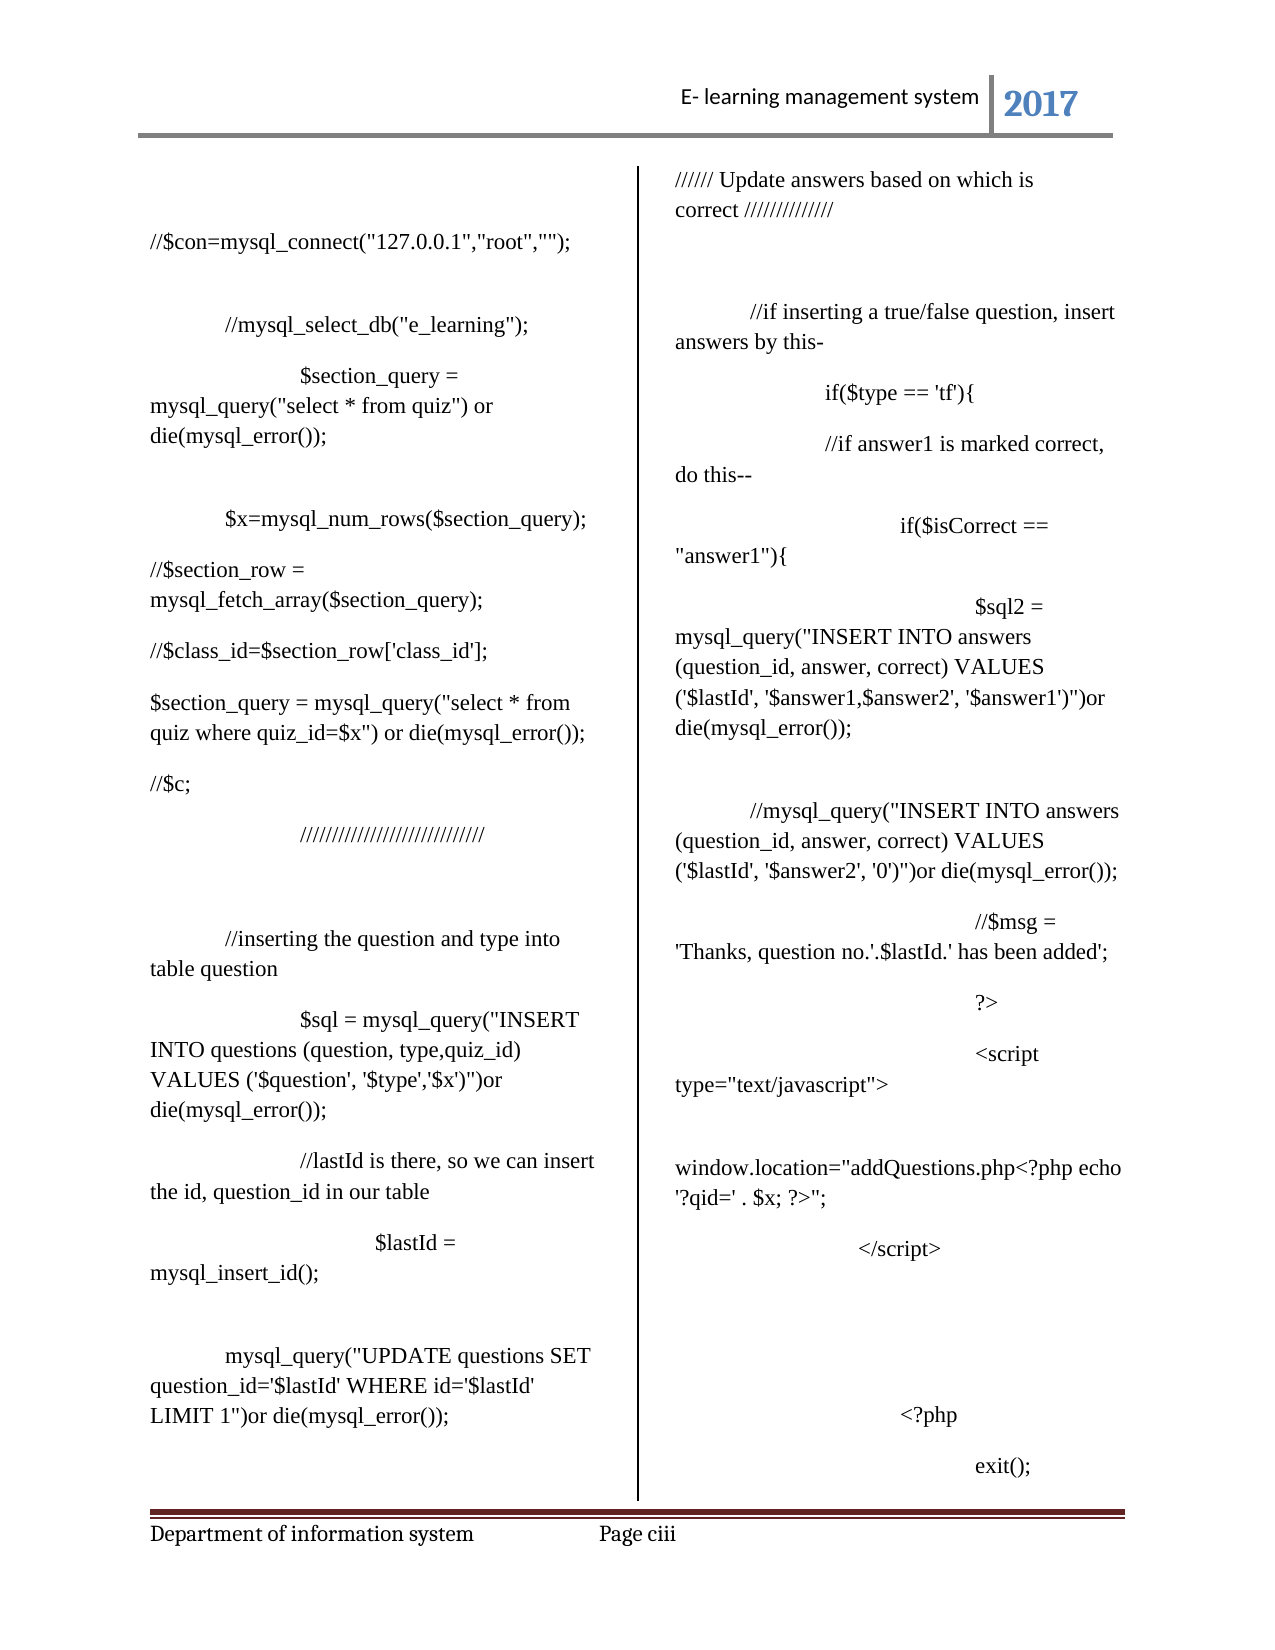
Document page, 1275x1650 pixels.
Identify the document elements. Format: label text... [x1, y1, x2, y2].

text if($isCorrect == "answer1"){ [675, 512, 1125, 568]
text ///////////////////////////// [150, 821, 600, 847]
text $section_query = mysql_query("select * from quiz where quiz_id=$x") or die(mysql_error()); [150, 688, 600, 745]
text if($type == 'tf'){ [675, 379, 1125, 406]
text //mysql_query("INSERT INTO answers (question_id, answer, correct) VALUES ('$lastId', '$answer2', '0')")or die(mysql_error()); [675, 765, 1125, 883]
text $section_query = mysql_query("select * from quiz") or die(mysql_error()); [150, 362, 600, 449]
text //$msg = 'Thanks, question no.'.$lastId.' has been added'; [675, 908, 1125, 965]
text //$con=mysql_connect("127.0.0.1","root",""); [150, 166, 600, 254]
text //$c; [150, 770, 600, 796]
text <?php [675, 1369, 1125, 1427]
text $x=mysql_num_rows($section_query); [150, 473, 600, 532]
text //inserting the question and type into table question [150, 924, 600, 981]
text //lastId is there, so we can insert the id, question_id in our table [150, 1147, 600, 1204]
text ?> [675, 989, 1125, 1016]
text <script type="text/javascript"> [675, 1040, 1125, 1097]
text //if answer1 is marked correct, do this-- [675, 430, 1125, 487]
text $sql2 = mysql_query("INSERT INTO answers (question_id, answer, correct) VALUES ('$lastId', '$answer1,$answer2', '$answer1')")or die(mysql_error()); [675, 593, 1125, 740]
text //if inserting a true/false question, insert answers by this- [675, 298, 1125, 355]
text $lastId = mysql_insert_id(); [150, 1229, 600, 1285]
text </script> [675, 1235, 1125, 1261]
text mysql_query("UPDATE questions SET question_id='$lastId' WHERE id='$lastId' LIMIT 1")or die(mysql_error()); [150, 1310, 600, 1429]
text //$class_id=$section_row['class_id']; [150, 637, 600, 664]
text window.location="addQuestions.php<?php echo '?qid=' . $x; ?>"; [675, 1122, 1125, 1210]
text //$section_row = mysql_fetch_array($section_query); [150, 556, 600, 613]
text exit(); [675, 1452, 1125, 1478]
text $sql = mysql_query("INSERT INTO questions (question, type,quiz_id) VALUES ('$question', '$type','$x')")or die(mysql_error()); [150, 1006, 600, 1123]
text ////// Update answers based on which is correct ////////////// [675, 166, 1125, 222]
text //mysql_select_db("e_learning"); [150, 279, 600, 337]
